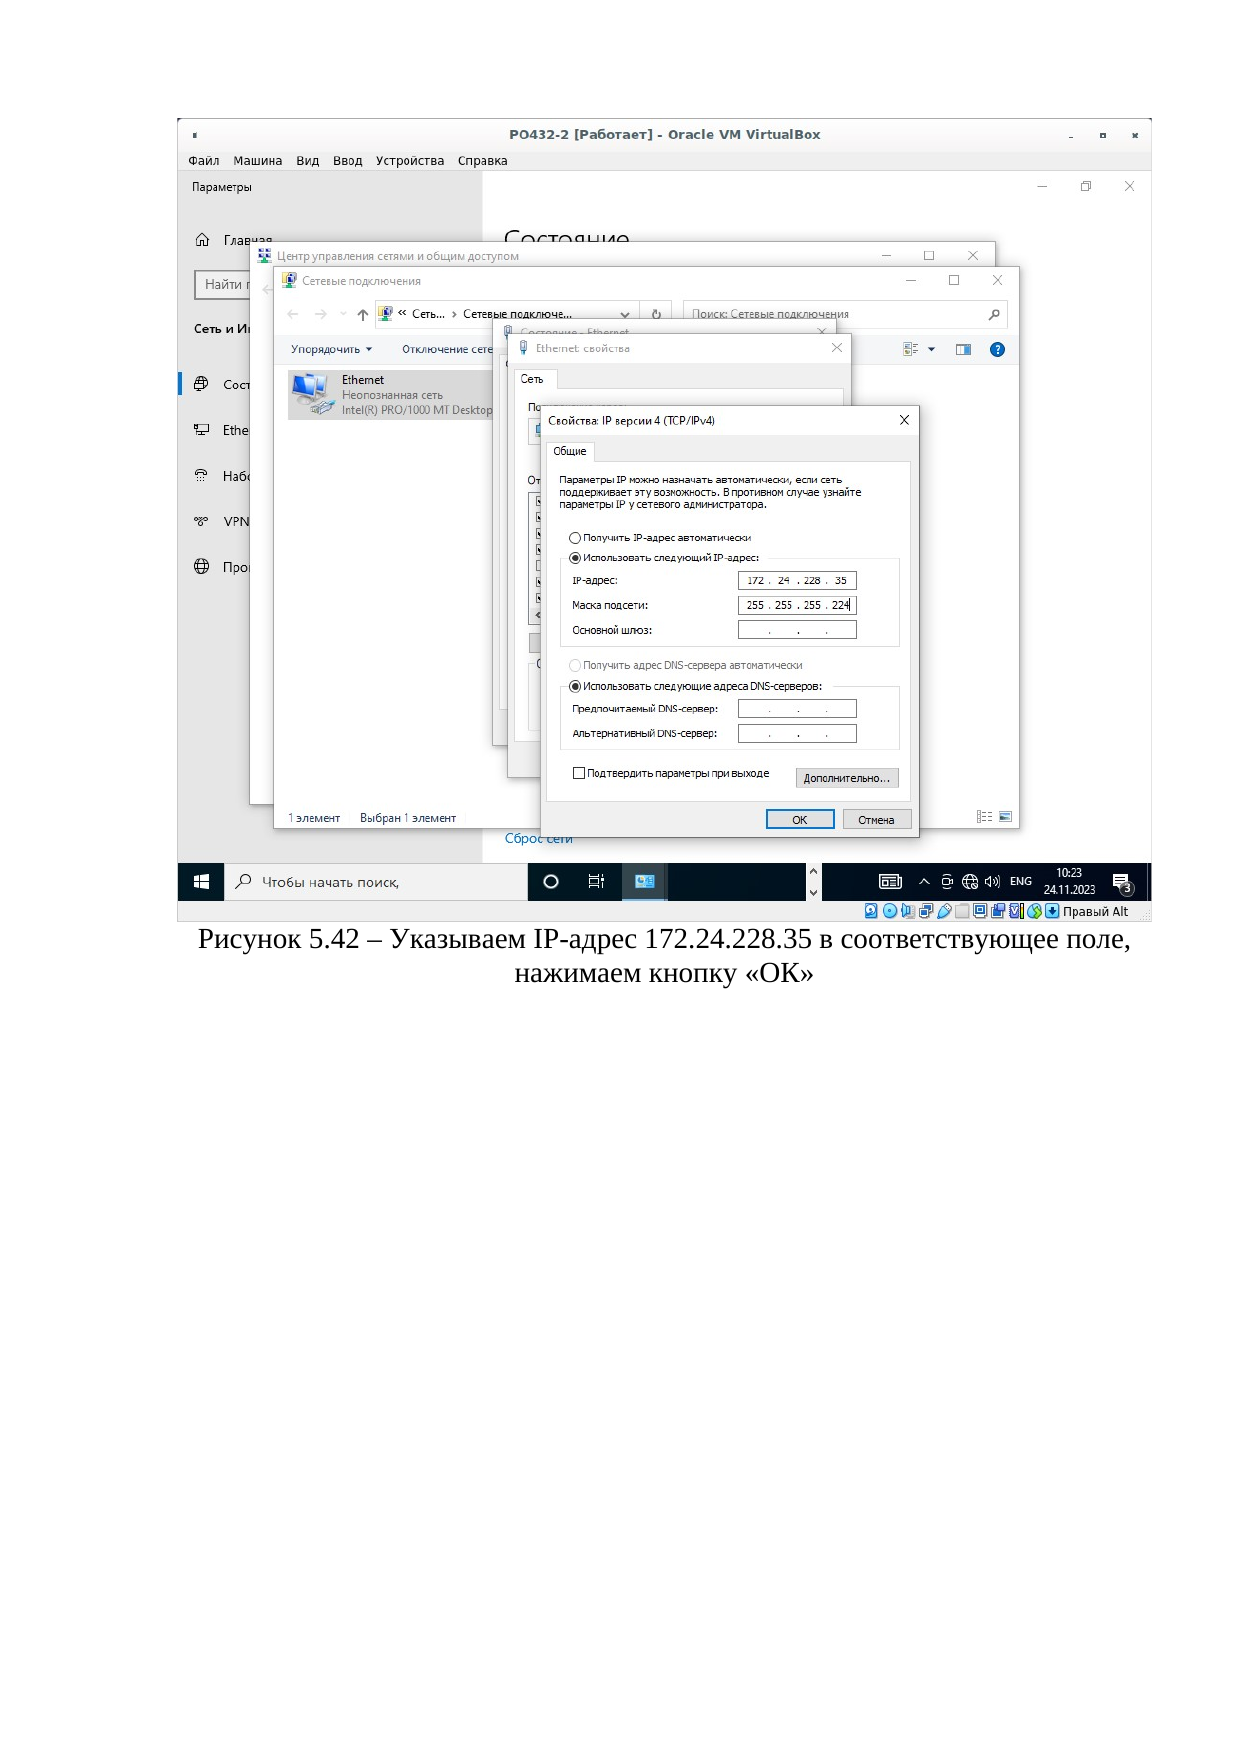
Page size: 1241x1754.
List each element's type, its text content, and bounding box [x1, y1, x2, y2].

picture [177, 118, 1152, 922]
